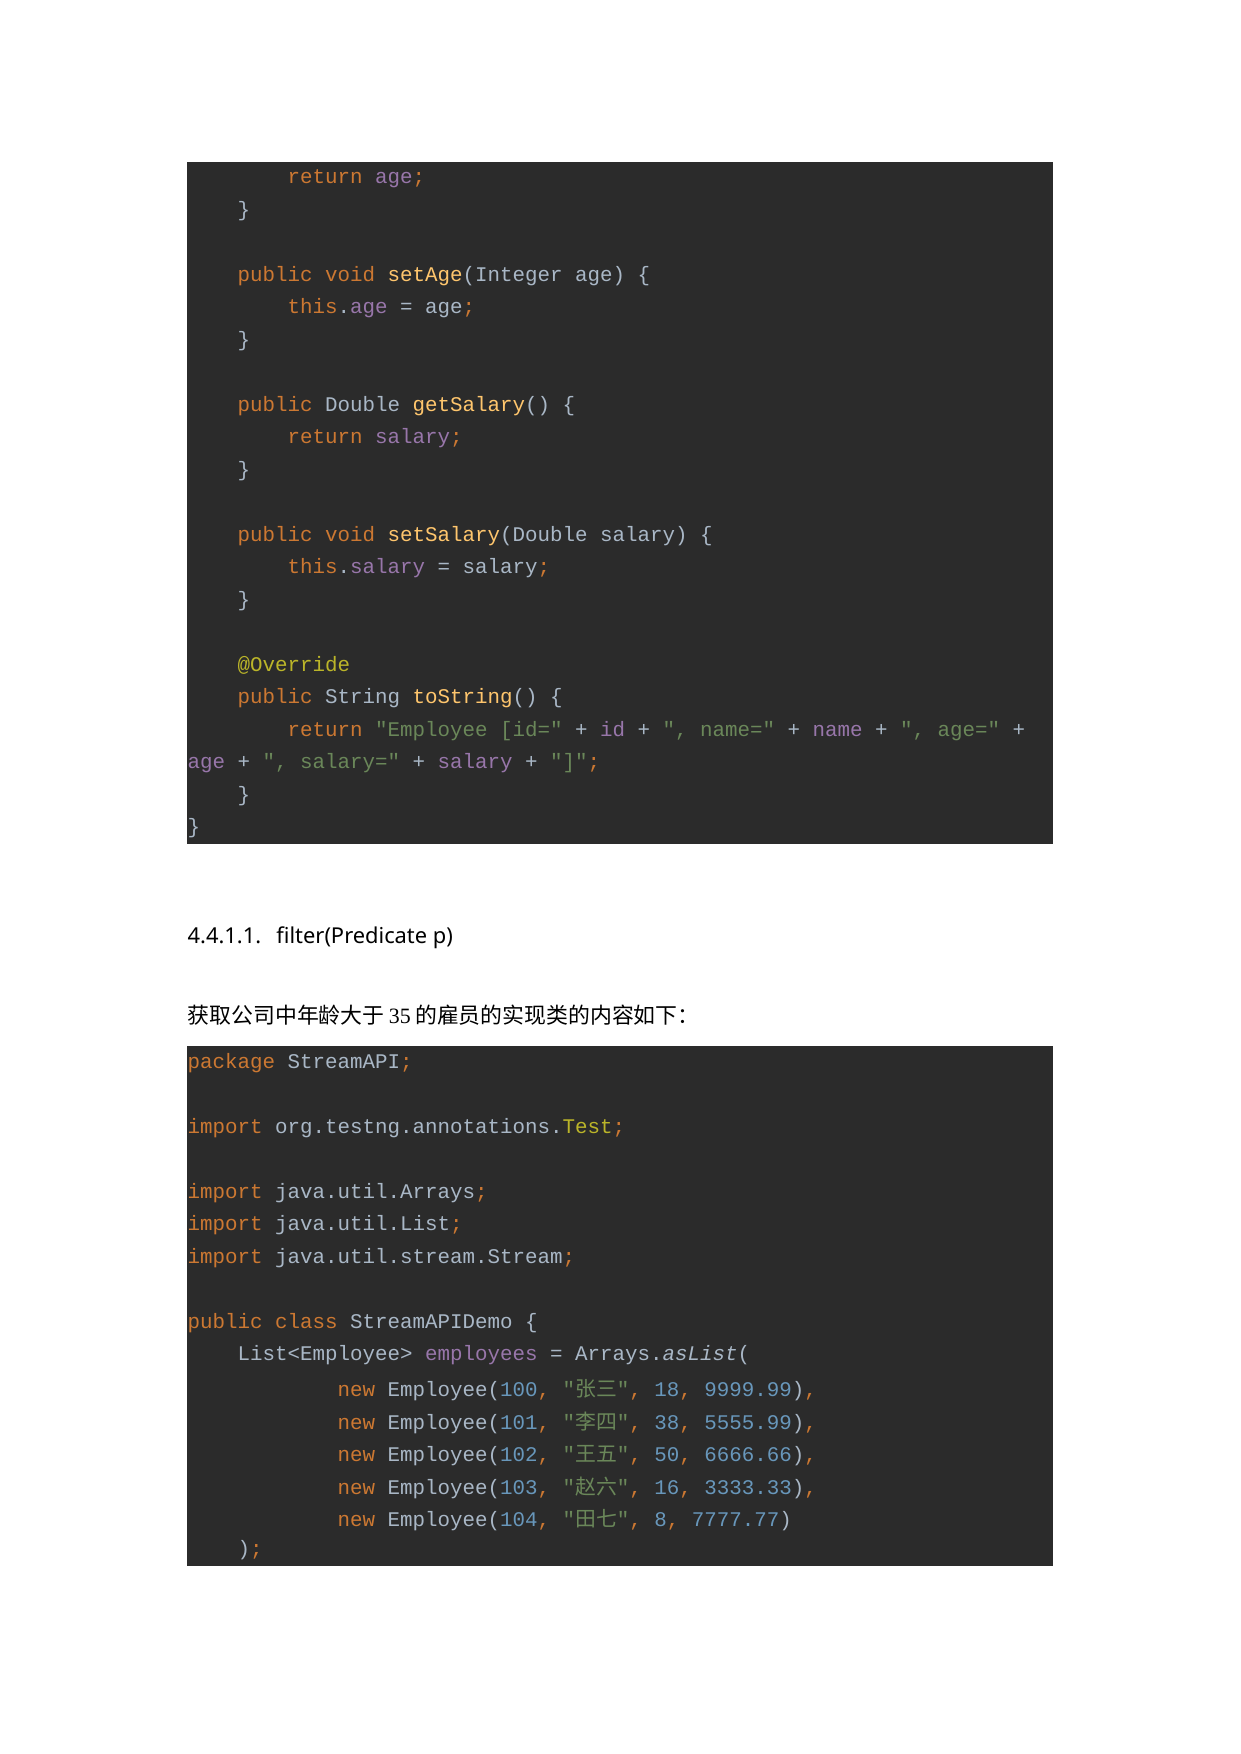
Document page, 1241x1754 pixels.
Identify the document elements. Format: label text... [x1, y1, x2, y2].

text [187, 162, 1053, 844]
subtitle filter(Predicate p) [187, 919, 1053, 951]
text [187, 1046, 1053, 1566]
text 获取公司中年龄大于35的雇员的实现类的内容如下： [187, 998, 1053, 1031]
